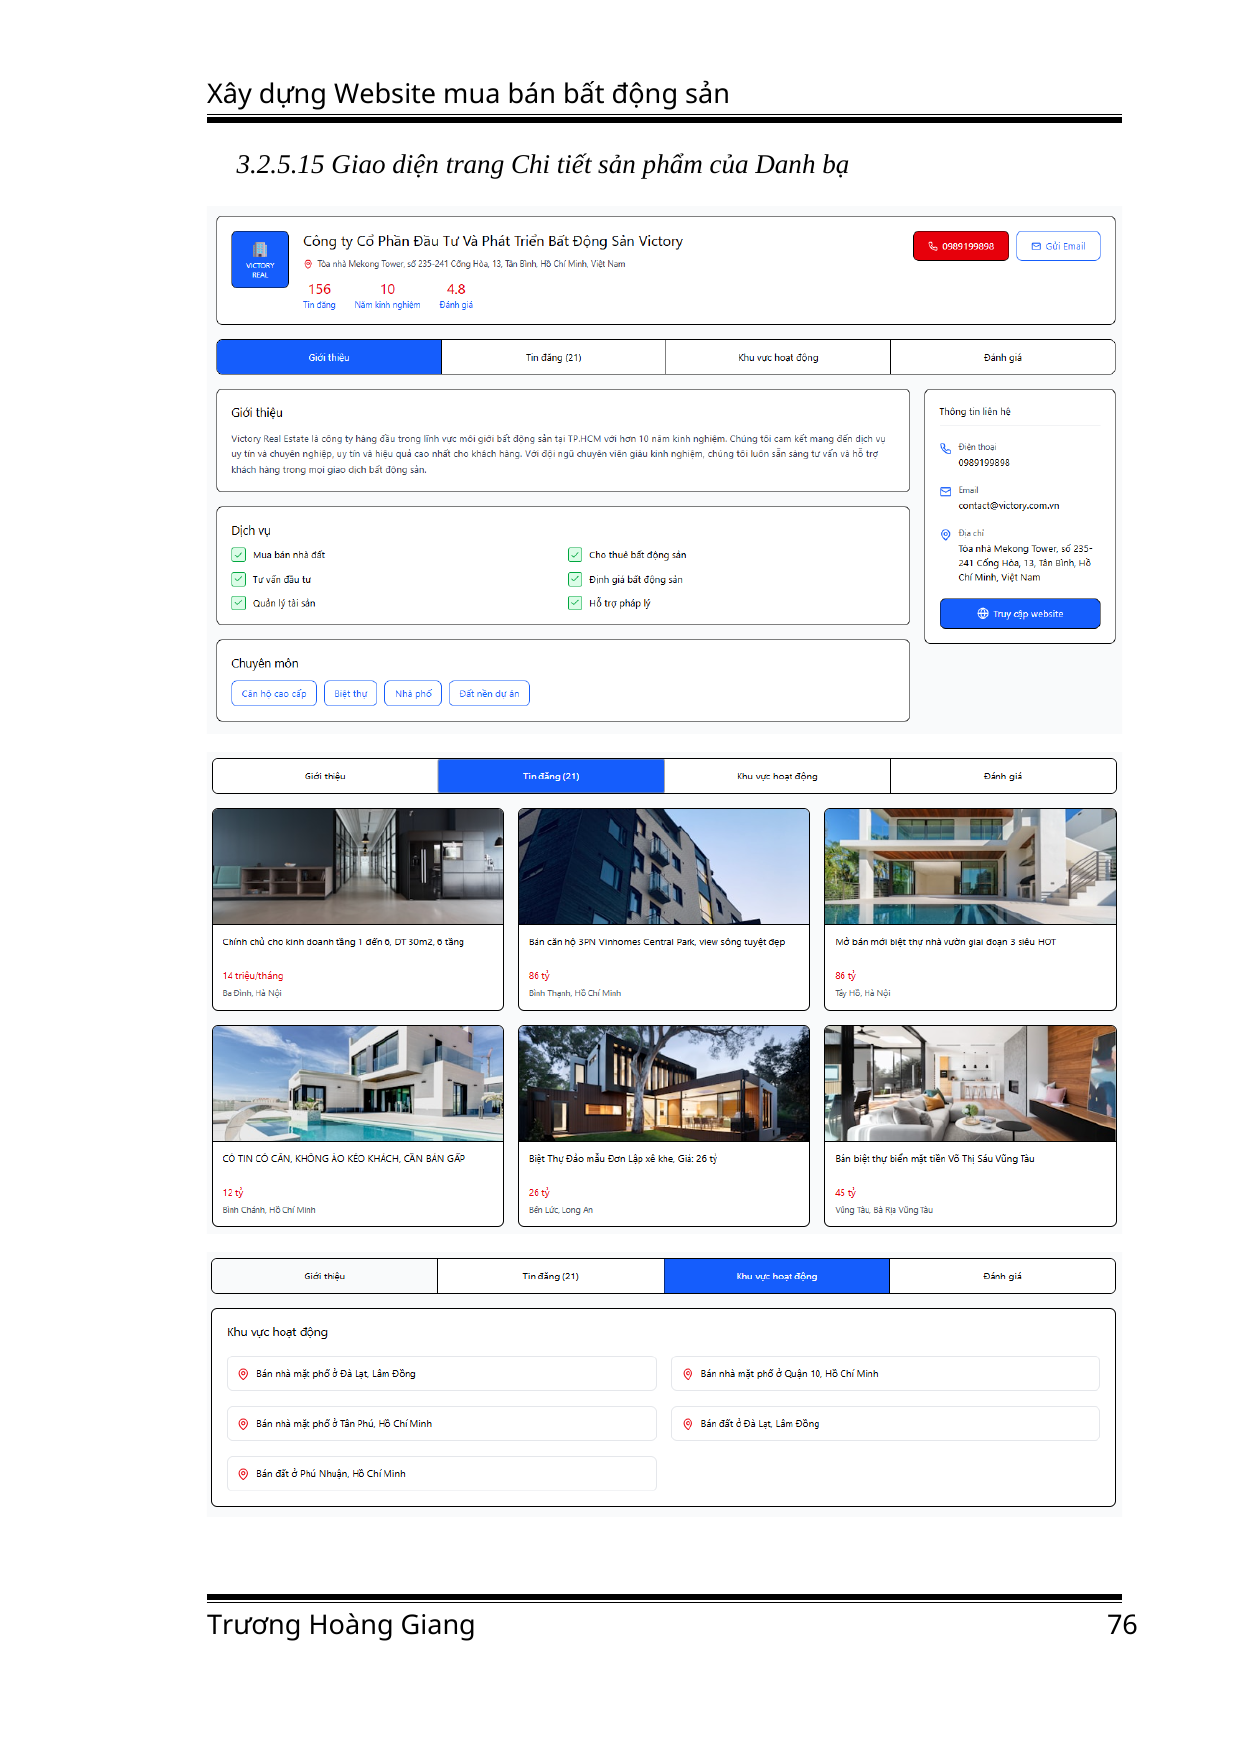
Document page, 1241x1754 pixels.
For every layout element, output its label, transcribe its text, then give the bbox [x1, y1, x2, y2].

picture [206, 752, 1123, 1234]
picture [206, 1252, 1123, 1517]
subtitle Giao diện trang Chi tiết sản phẩm của Danh bạ [236, 148, 1122, 179]
picture [206, 206, 1123, 734]
